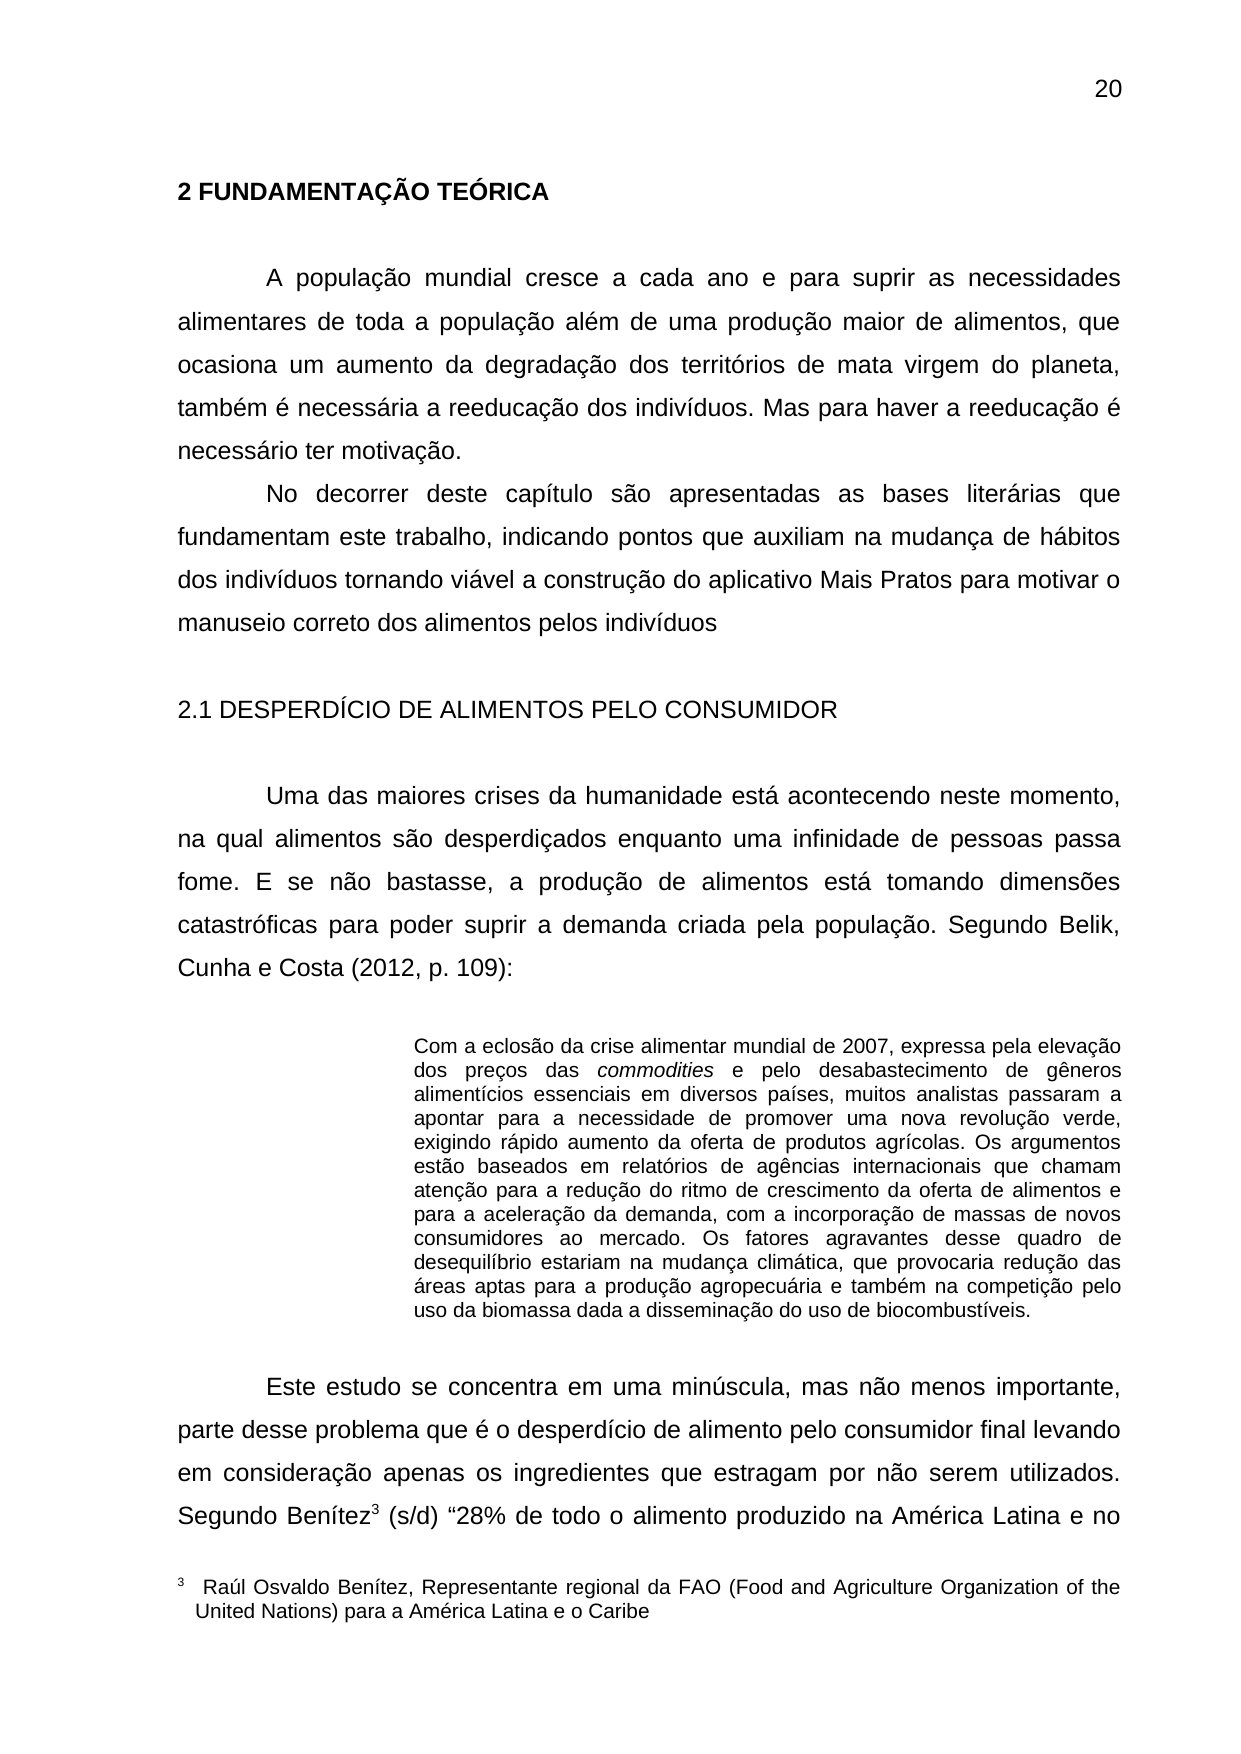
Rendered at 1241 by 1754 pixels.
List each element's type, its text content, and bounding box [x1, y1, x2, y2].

text A população mundial cresce a cada ano e para suprir as necessidades alimentares de toda a população além de uma produção maior de alimentos, que ocasiona um aumento da degradação dos territórios de mata virgem do planeta, também é necessária a reeducação dos indivíduos. Mas para haver a reeducação é necessário ter motivação. [177, 263, 1122, 465]
text Uma das maiores crises da humanidade está acontecendo neste momento, na qual alimentos são desperdiçados enquanto uma infinidade de pessoas passa fome. E se não bastasse, a produção de alimentos está tomando dimensões catastróficas para poder suprir a demanda criada pela população. Segundo Belik, Cunha e Costa (2012, p. 109): [177, 781, 1122, 982]
text Com a eclosão da crise alimentar mundial de 2007, expressa pela elevação dos preços das commodities e pelo desabastecimento de gêneros alimentícios essenciais em diversos países, muitos analistas passaram a apontar para a necessidade de promover uma nova revolução verde, exigindo rápido aumento da oferta de produtos agrícolas. Os argumentos estão baseados em relatórios de agências internacionais que chamam atenção para a redução do ritmo de crescimento da oferta de alimentos e para a aceleração da demanda, com a incorporação de massas de novos consumidores ao mercado. Os fatores agravantes desse quadro de desequilíbrio estariam na mudança climática, que provocaria redução das áreas aptas para a produção agropecuária e também na competição pelo uso da biomassa dada a disseminação do uso de biocombustíveis. [413, 1034, 1122, 1322]
subtitle DESPERDÍCIO DE ALIMENTOS PELO CONSUMIDOR [177, 695, 1122, 723]
subtitle FUNDAMENTAÇÃO TEÓRICA [177, 177, 1122, 206]
text No decorrer deste capítulo são apresentadas as bases literárias que fundamentam este trabalho, indicando pontos que auxiliam na mudança de hábitos dos indivíduos tornando viável a construção do aplicativo Mais Pratos para motivar o manuseio correto dos alimentos pelos indivíduos [177, 479, 1122, 637]
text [177, 1372, 1122, 1530]
